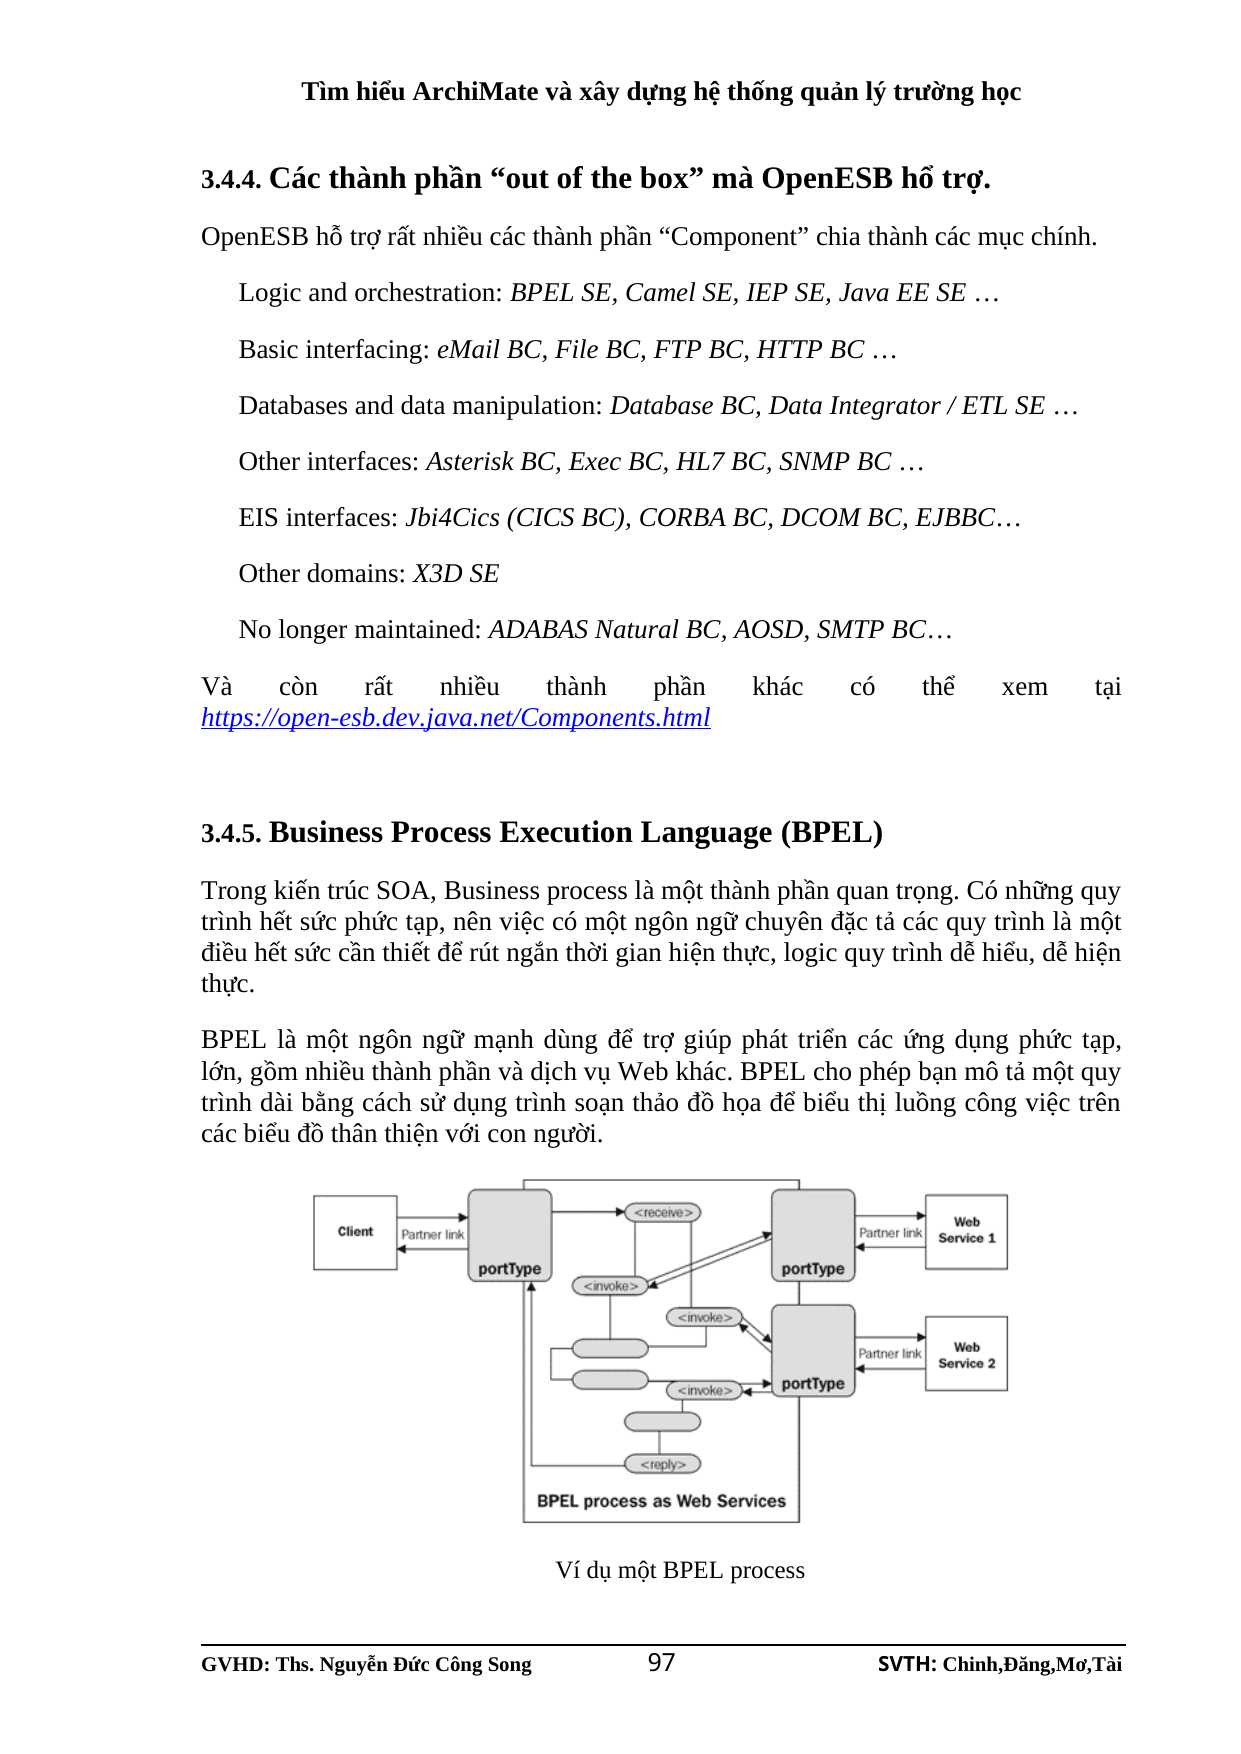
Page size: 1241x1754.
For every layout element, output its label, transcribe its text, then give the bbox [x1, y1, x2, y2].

list Các thành phần “out of the box” mà OpenESB hổ trợ. [201, 159, 1122, 195]
text EIS interfaces: Jbi4Cics (CICS BC), CORBA BC, DCOM BC, EJBBC… [238, 501, 1122, 532]
picture [303, 1173, 1020, 1531]
text Logic and orchestration: BPEL SE, Camel SE, IEP SE, Java EE SE … [238, 277, 1122, 308]
text Other interfaces: Asterisk BC, Exec BC, HL7 BC, SNMP BC … [238, 445, 1122, 476]
text Ví dụ một BPEL process [238, 1555, 1122, 1584]
text BPEL là một ngôn ngữ mạnh dùng để trợ giúp phát triển các ứng dụng phức tạp, lớn, gồm nhiều thành phần và dịch vụ Web khác. BPEL cho phép bạn mô tả một quy trình dài bằng cách sử dụng trình soạn thảo đồ họa để biểu thị luồng công việc trên các biểu đồ thân thiện với con người. [201, 1023, 1122, 1148]
text Databases and data manipulation: Database BC, Data Integrator / ETL SE … [238, 389, 1122, 420]
text No longer maintained: ADABAS Natural BC, AOSD, SMTP BC… [238, 613, 1122, 644]
text Other domains: X3D SE [238, 557, 1122, 588]
text Trong kiến trúc SOA, Business process là một thành phần quan trọng. Có những quy trình hết sức phức tạp, nên việc có một ngôn ngữ chuyên đặc tả các quy trình là một điều hết sức cần thiết để rút ngắn thời gian hiện thực, logic quy trình dễ hiểu, dễ hiện thực. [201, 874, 1122, 998]
text Basic interfacing: eMail BC, File BC, FTP BC, HTTP BC … [238, 333, 1122, 364]
text OpenESB hỗ trợ rất nhiều các thành phần “Component” chia thành các mục chính. [201, 220, 1122, 252]
list Business Process Execution Language (BPEL) [201, 813, 1122, 849]
text Và còn rất nhiều thành phần khác có thể xem tại https://open-esb.dev.java.net/Components.html [201, 669, 1122, 732]
